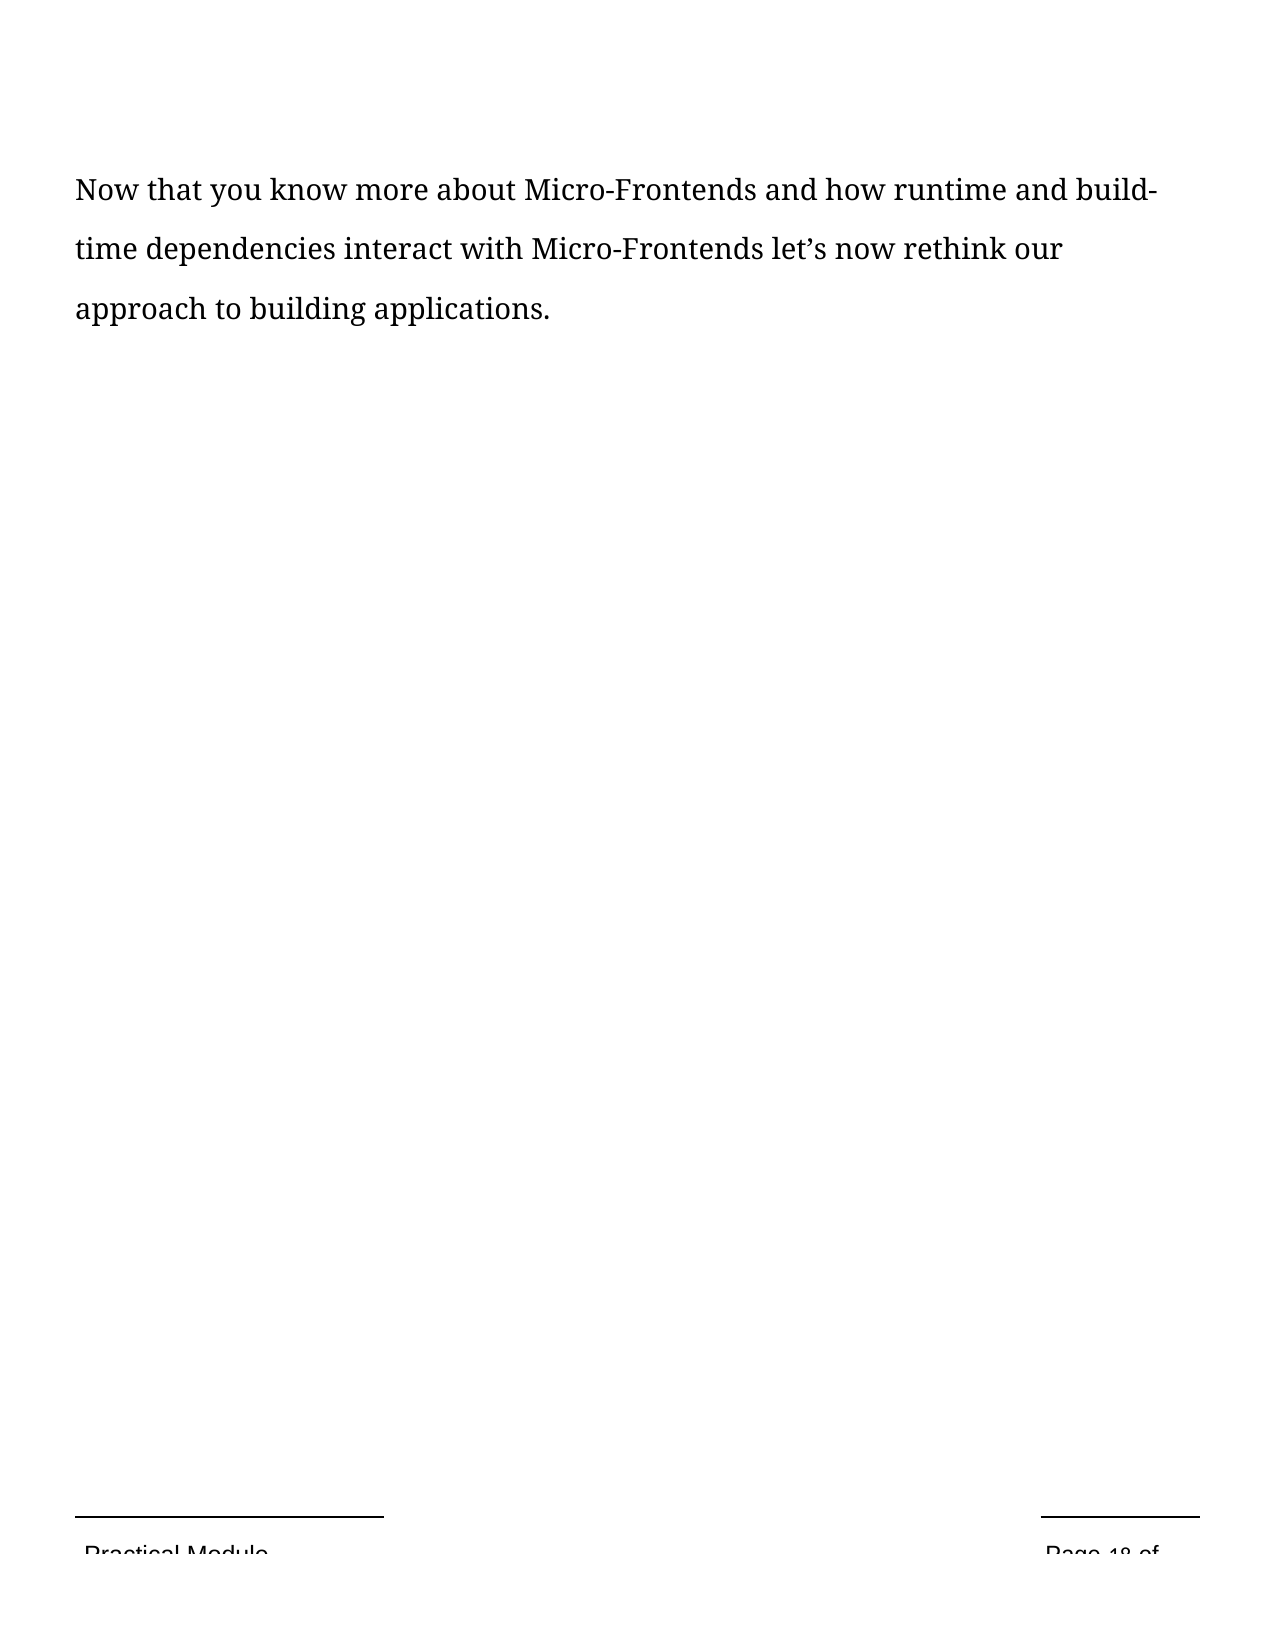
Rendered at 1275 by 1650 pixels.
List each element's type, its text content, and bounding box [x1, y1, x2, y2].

text Now that you know more about Micro-Frontends and how runtime and build-time dependencies interact with Micro-Frontends let’s now rethink our approach to building applications. [75, 169, 1196, 328]
